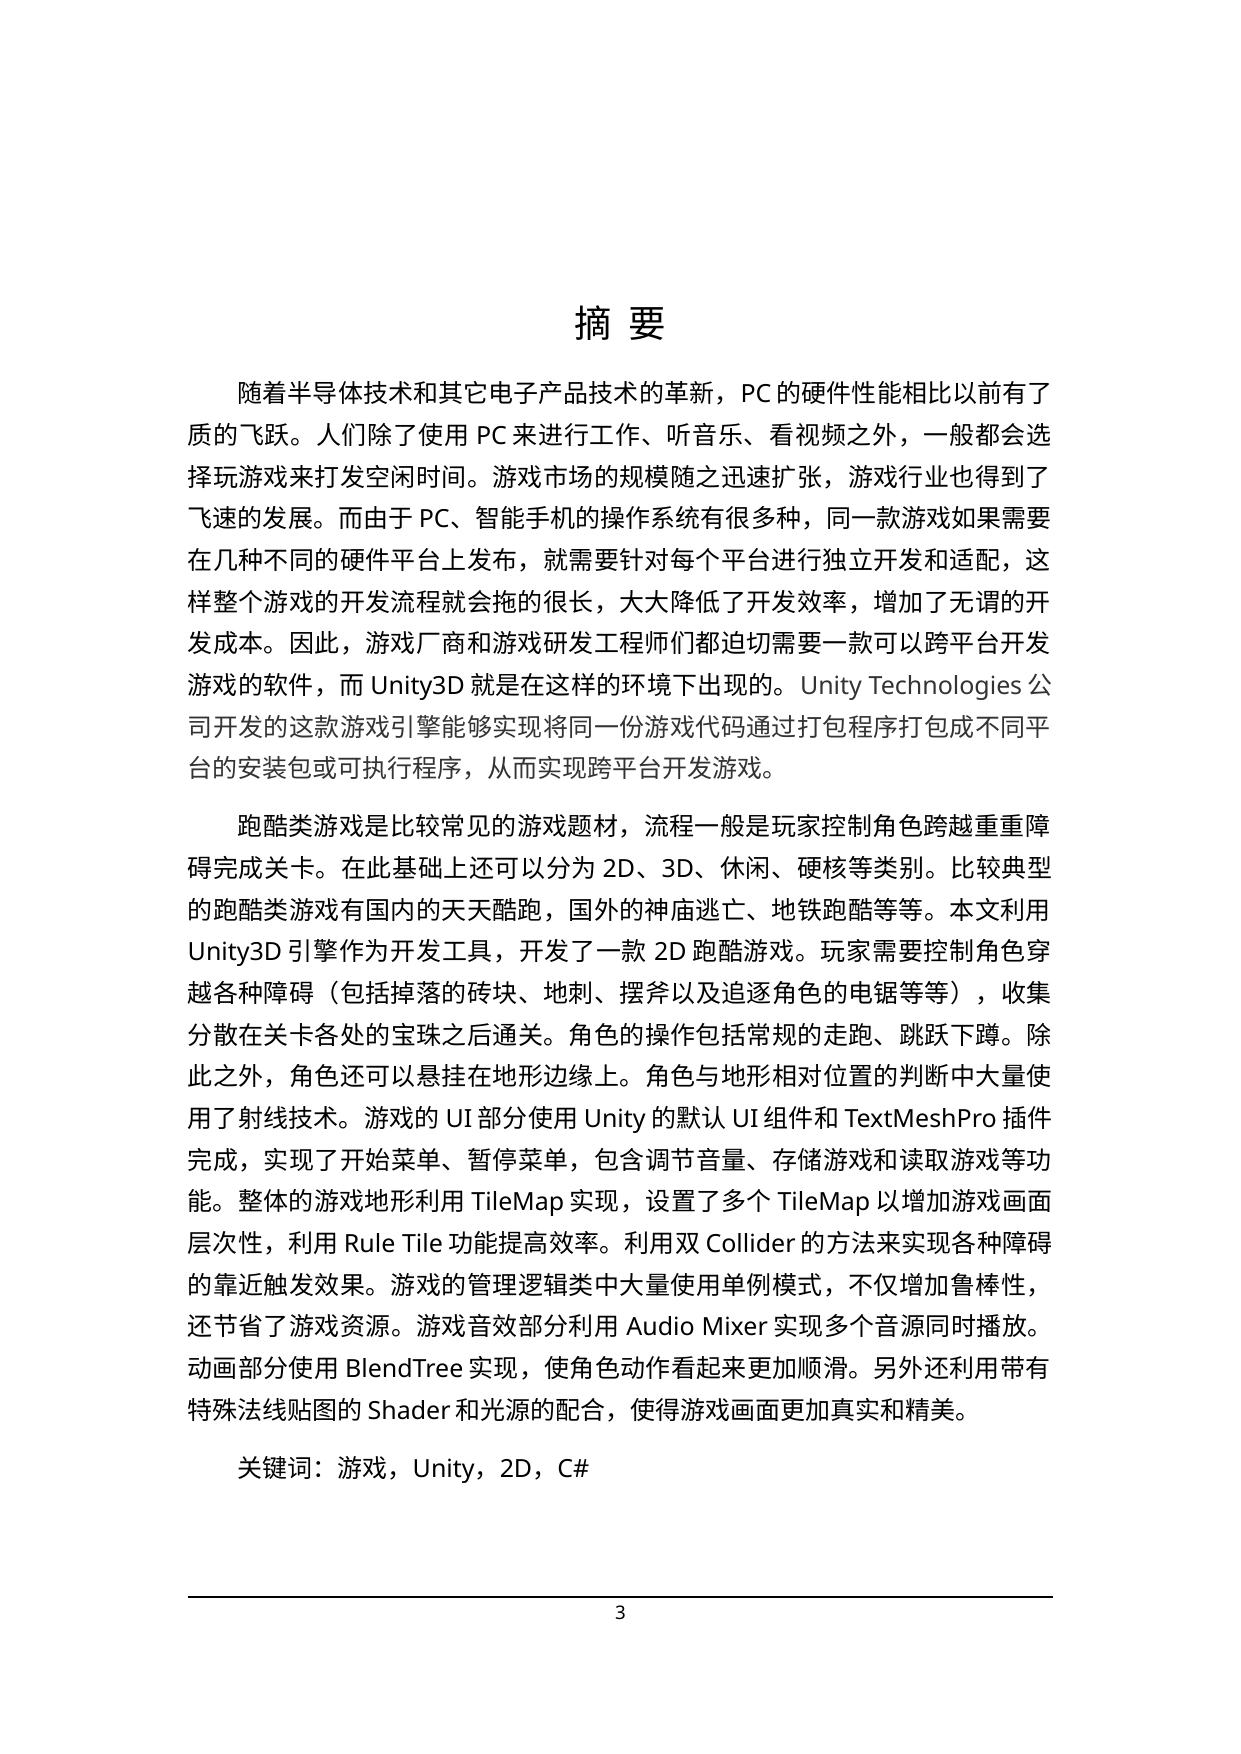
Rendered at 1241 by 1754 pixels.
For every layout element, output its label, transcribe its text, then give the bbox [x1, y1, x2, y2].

text 随着半导体技术和其它电子产品技术的革新，PC的硬件性能相比以前有了质的飞跃。人们除了使用PC来进行工作、听音乐、看视频之外，一般都会选择玩游戏来打发空闲时间。游戏市场的规模随之迅速扩张，游戏行业也得到了飞速的发展。而由于PC、智能手机的操作系统有很多种，同一款游戏如果需要在几种不同的硬件平台上发布，就需要针对每个平台进行独立开发和适配，这样整个游戏的开发流程就会拖的很长，大大降低了开发效率，增加了无谓的开发成本。因此，游戏厂商和游戏研发工程师们都迫切需要一款可以跨平台开发游戏的软件，而Unity3D就是在这样的环境下出现的。Unity Technologies公司开发的这款游戏引擎能够实现将同一份游戏代码通过打包程序打包成不同平台的安装包或可执行程序，从而实现跨平台开发游戏。 [187, 369, 1053, 786]
text 跑酷类游戏是比较常见的游戏题材，流程一般是玩家控制角色跨越重重障碍完成关卡。在此基础上还可以分为2D、3D、休闲、硬核等类别。比较典型的跑酷类游戏有国内的天天酷跑，国外的神庙逃亡、地铁跑酷等等。本文利用Unity3D引擎作为开发工具，开发了一款2D跑酷游戏。玩家需要控制角色穿越各种障碍（包括掉落的砖块、地刺、摆斧以及追逐角色的电锯等等），收集分散在关卡各处的宝珠之后通关。角色的操作包括常规的走跑、跳跃下蹲。除此之外，角色还可以悬挂在地形边缘上。角色与地形相对位置的判断中大量使用了射线技术。游戏的UI部分使用Unity的默认UI组件和TextMeshPro插件完成，实现了开始菜单、暂停菜单，包含调节音量、存储游戏和读取游戏等功能。整体的游戏地形利用TileMap实现，设置了多个TileMap以增加游戏画面层次性，利用Rule Tile功能提高效率。利用双Collider的方法来实现各种障碍的靠近触发效果。游戏的管理逻辑类中大量使用单例模式，不仅增加鲁棒性，还节省了游戏资源。游戏音效部分利用 Audio Mixer实现多个音源同时播放。动画部分使用BlendTree实现，使角色动作看起来更加顺滑。另外还利用带有特殊法线贴图的Shader和光源的配合，使得游戏画面更加真实和精美。 [187, 802, 1053, 1427]
text 摘 要 [187, 288, 1053, 353]
text 关键词：游戏，Unity，2D，C# [187, 1444, 1053, 1485]
